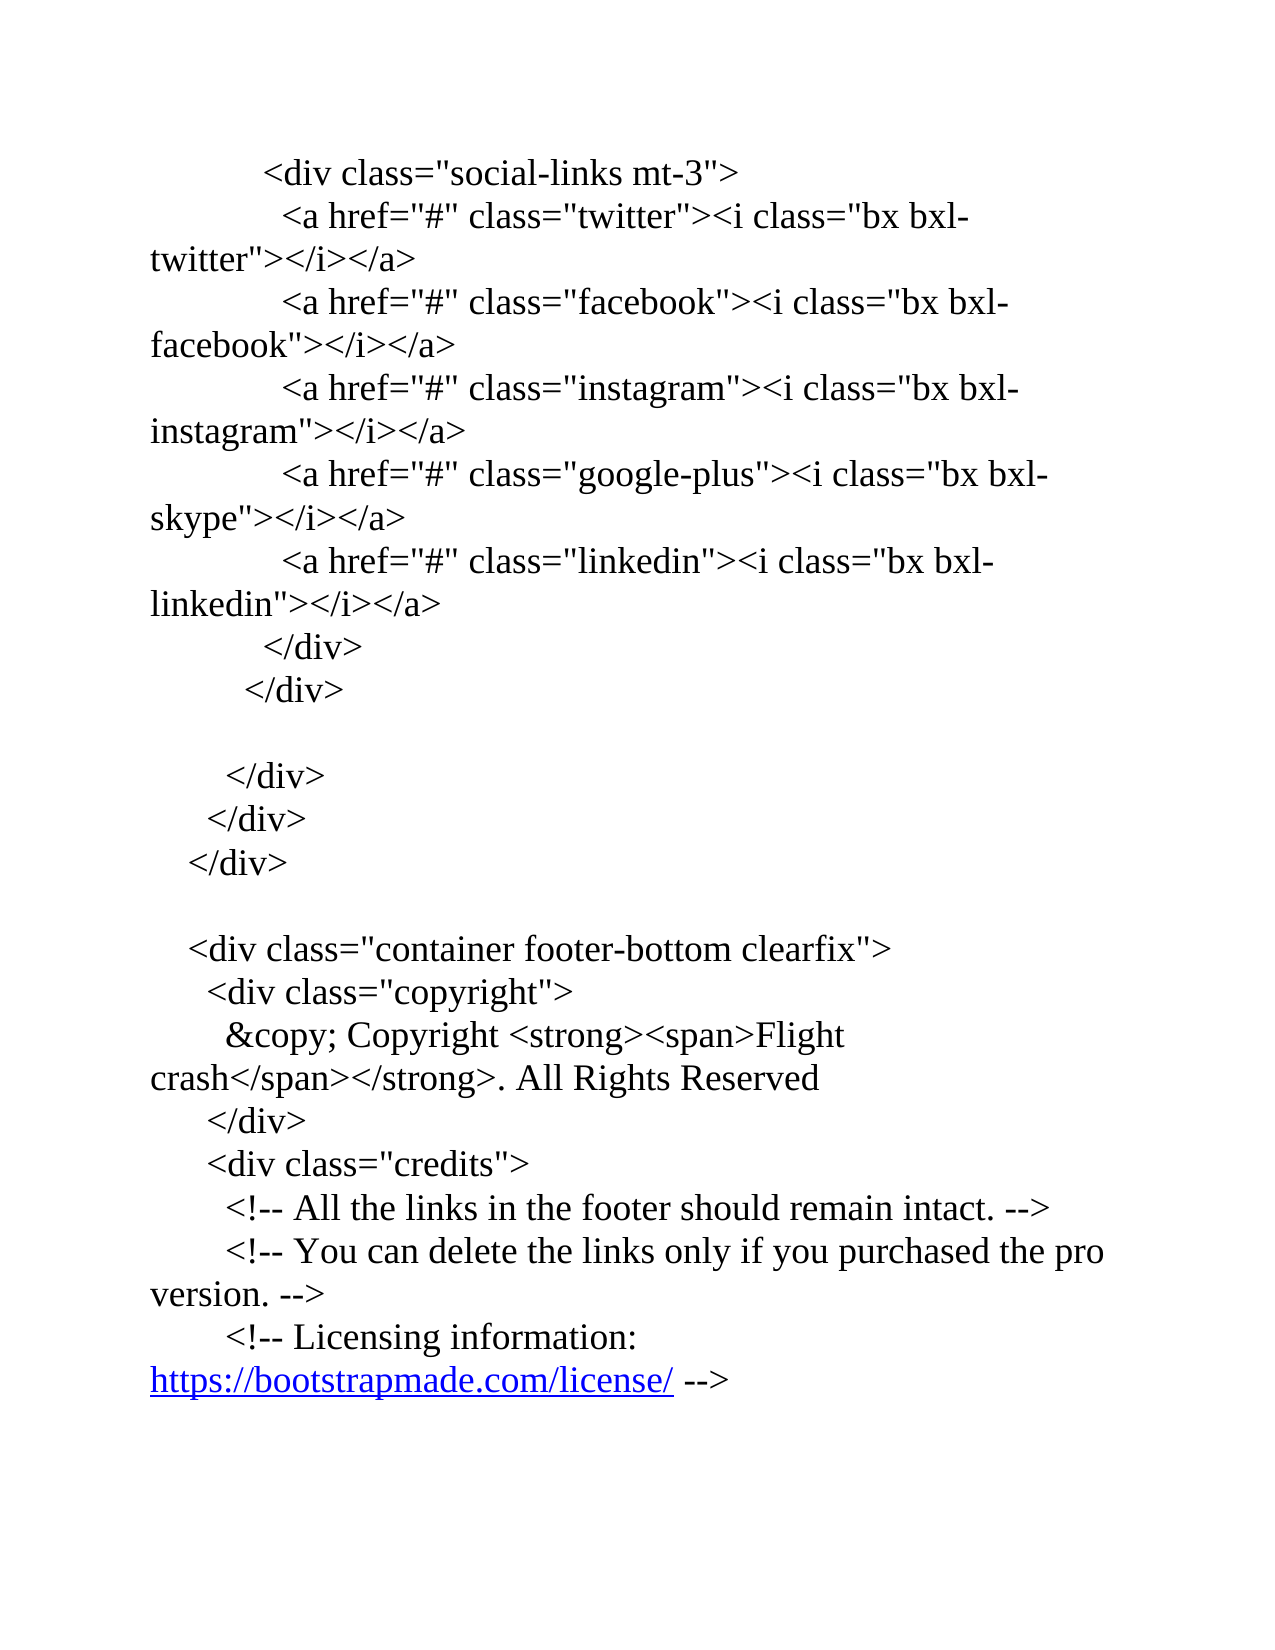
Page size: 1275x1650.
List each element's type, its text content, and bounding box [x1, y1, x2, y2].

text <a href="#" class="instagram"><i class="bx bxl-instagram"></i></a> [150, 366, 1125, 452]
text </div> [150, 840, 1125, 883]
text <!-- You can delete the links only if you purchased the pro version. --> [150, 1228, 1125, 1314]
text &copy; Copyright <strong><span>Flight crash</span></strong>. All Rights Reserved [150, 1012, 1125, 1099]
text </div> [150, 754, 1125, 797]
text <div class="container footer-bottom clearfix"> [150, 926, 1125, 969]
text <a href="#" class="facebook"><i class="bx bxl-facebook"></i></a> [150, 279, 1125, 366]
text <a href="#" class="linkedin"><i class="bx bxl-linkedin"></i></a> [150, 538, 1125, 624]
text </div> [150, 667, 1125, 711]
text <!-- Licensing information: https://bootstrapmade.com/license/ --> [150, 1314, 1125, 1401]
text <!-- All the links in the footer should remain intact. --> [150, 1185, 1125, 1228]
text <div class="social-links mt-3"> [150, 150, 1125, 193]
text <a href="#" class="google-plus"><i class="bx bxl-skype"></i></a> [150, 452, 1125, 538]
text </div> [150, 1099, 1125, 1142]
text </div> [150, 797, 1125, 840]
text <a href="#" class="twitter"><i class="bx bxl-twitter"></i></a> [150, 193, 1125, 279]
text <div class="credits"> [150, 1142, 1125, 1185]
text </div> [150, 624, 1125, 667]
text <div class="copyright"> [150, 969, 1125, 1012]
